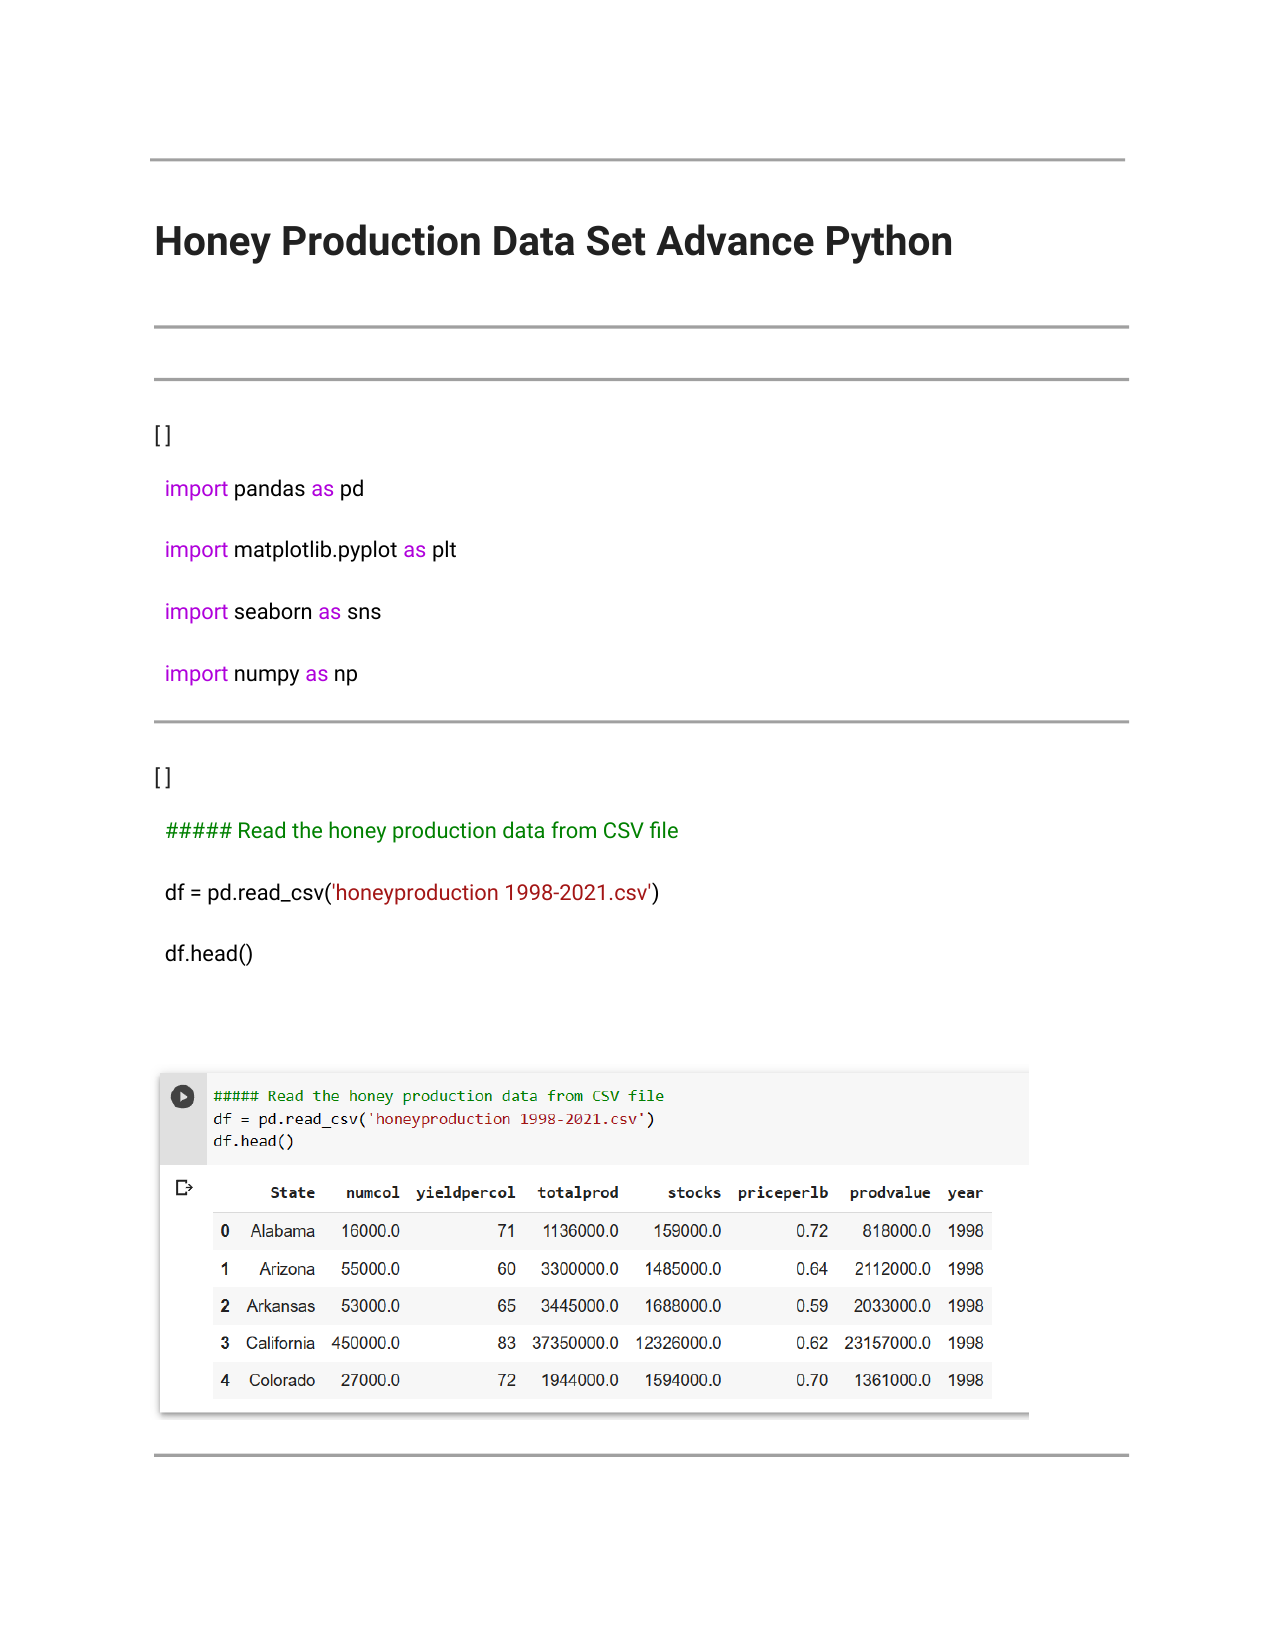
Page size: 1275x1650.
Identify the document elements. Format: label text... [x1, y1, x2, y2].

text ##### Read the honey production data from CSV file [164, 818, 1112, 844]
text import seaborn as sns [164, 599, 1112, 625]
text df = pd.read_csv('honeyproduction 1998-2021.csv') [164, 880, 1112, 905]
text import matplotlib.pyplot as plt [164, 537, 1112, 563]
text import pandas as pd [164, 476, 1112, 501]
subtitle Honey Production Data Set Advance Python [154, 218, 1125, 266]
text df.head() [164, 941, 1112, 967]
text [ ] [154, 423, 1125, 449]
picture [150, 1064, 1029, 1420]
text [ ] [154, 765, 1125, 791]
text import numpy as np [164, 661, 1112, 686]
